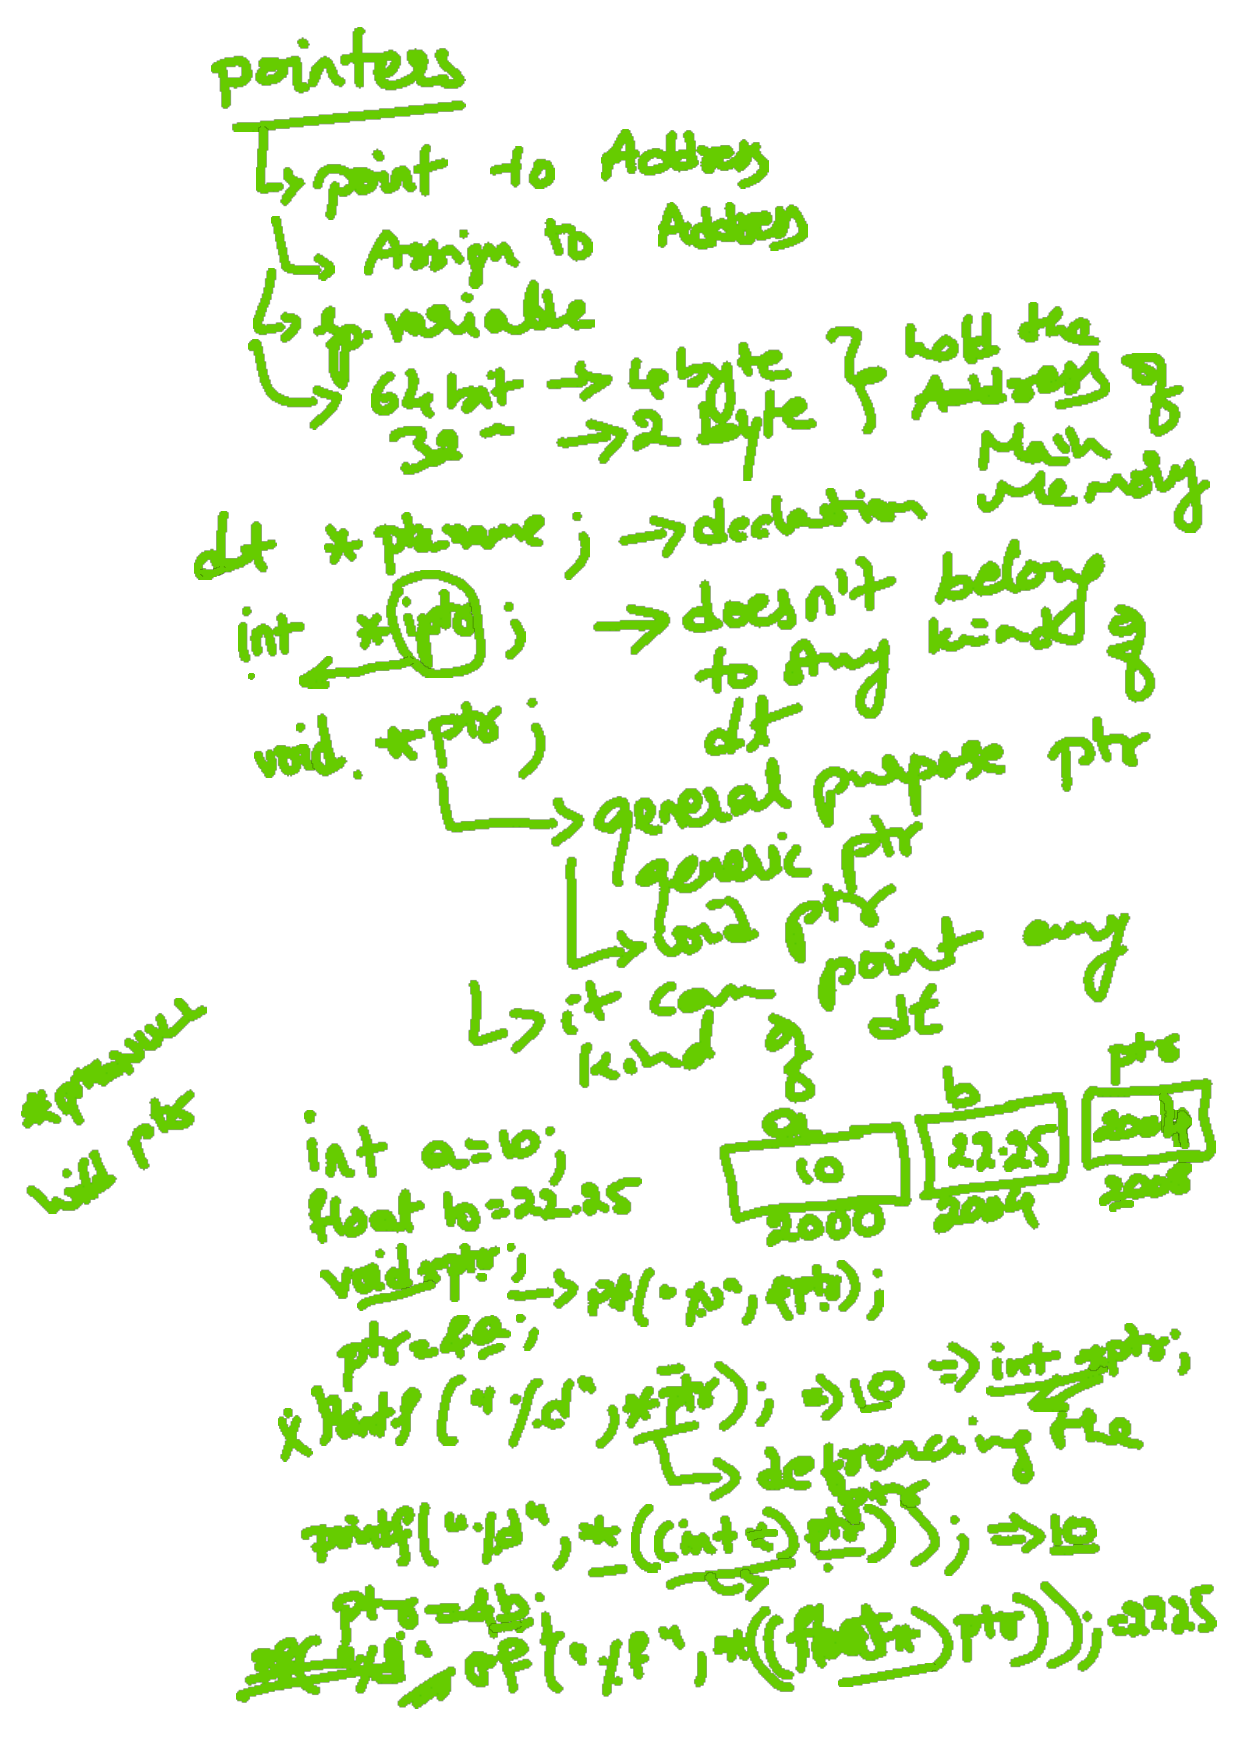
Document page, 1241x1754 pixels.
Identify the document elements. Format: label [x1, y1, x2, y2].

picture [194, 27, 1217, 1709]
picture [21, 998, 207, 1214]
picture [490, 146, 555, 189]
picture [658, 202, 808, 251]
picture [601, 129, 769, 189]
